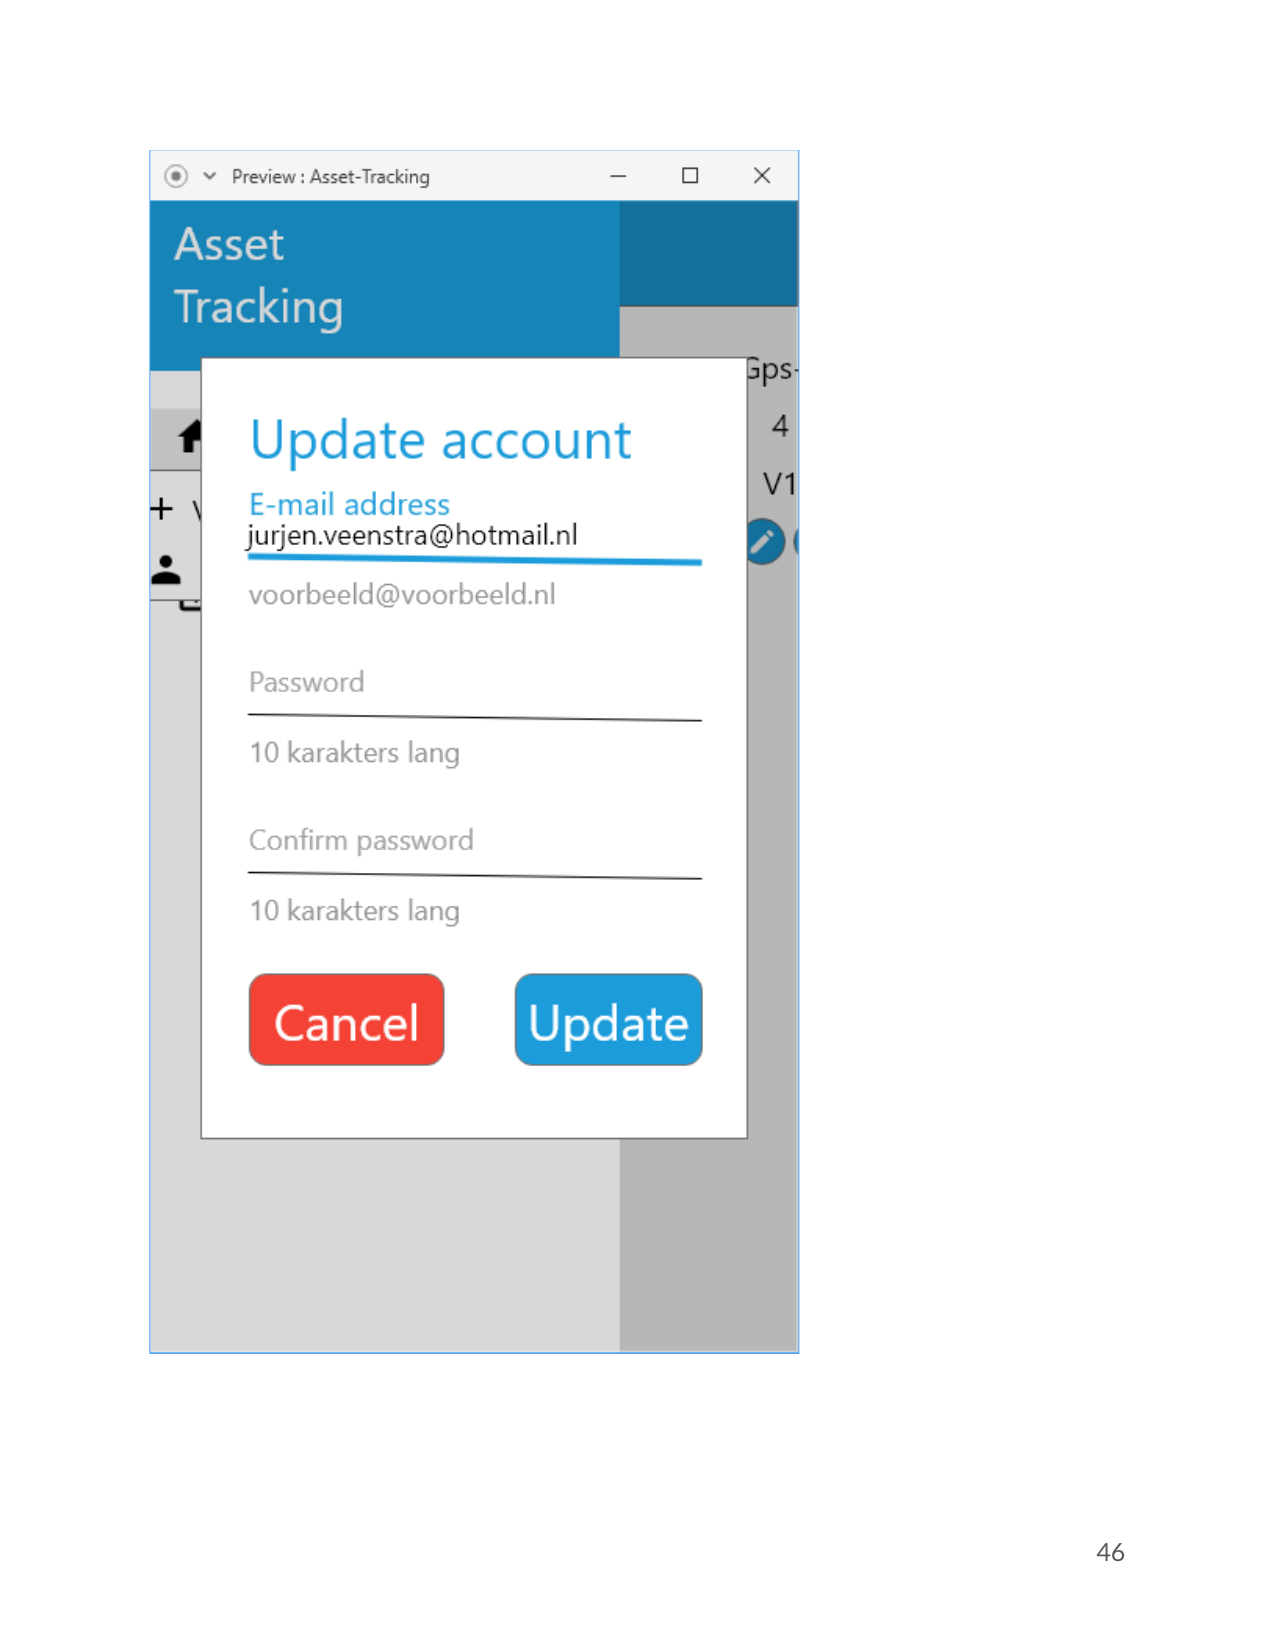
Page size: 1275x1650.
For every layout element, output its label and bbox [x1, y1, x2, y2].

picture [149, 150, 800, 1354]
